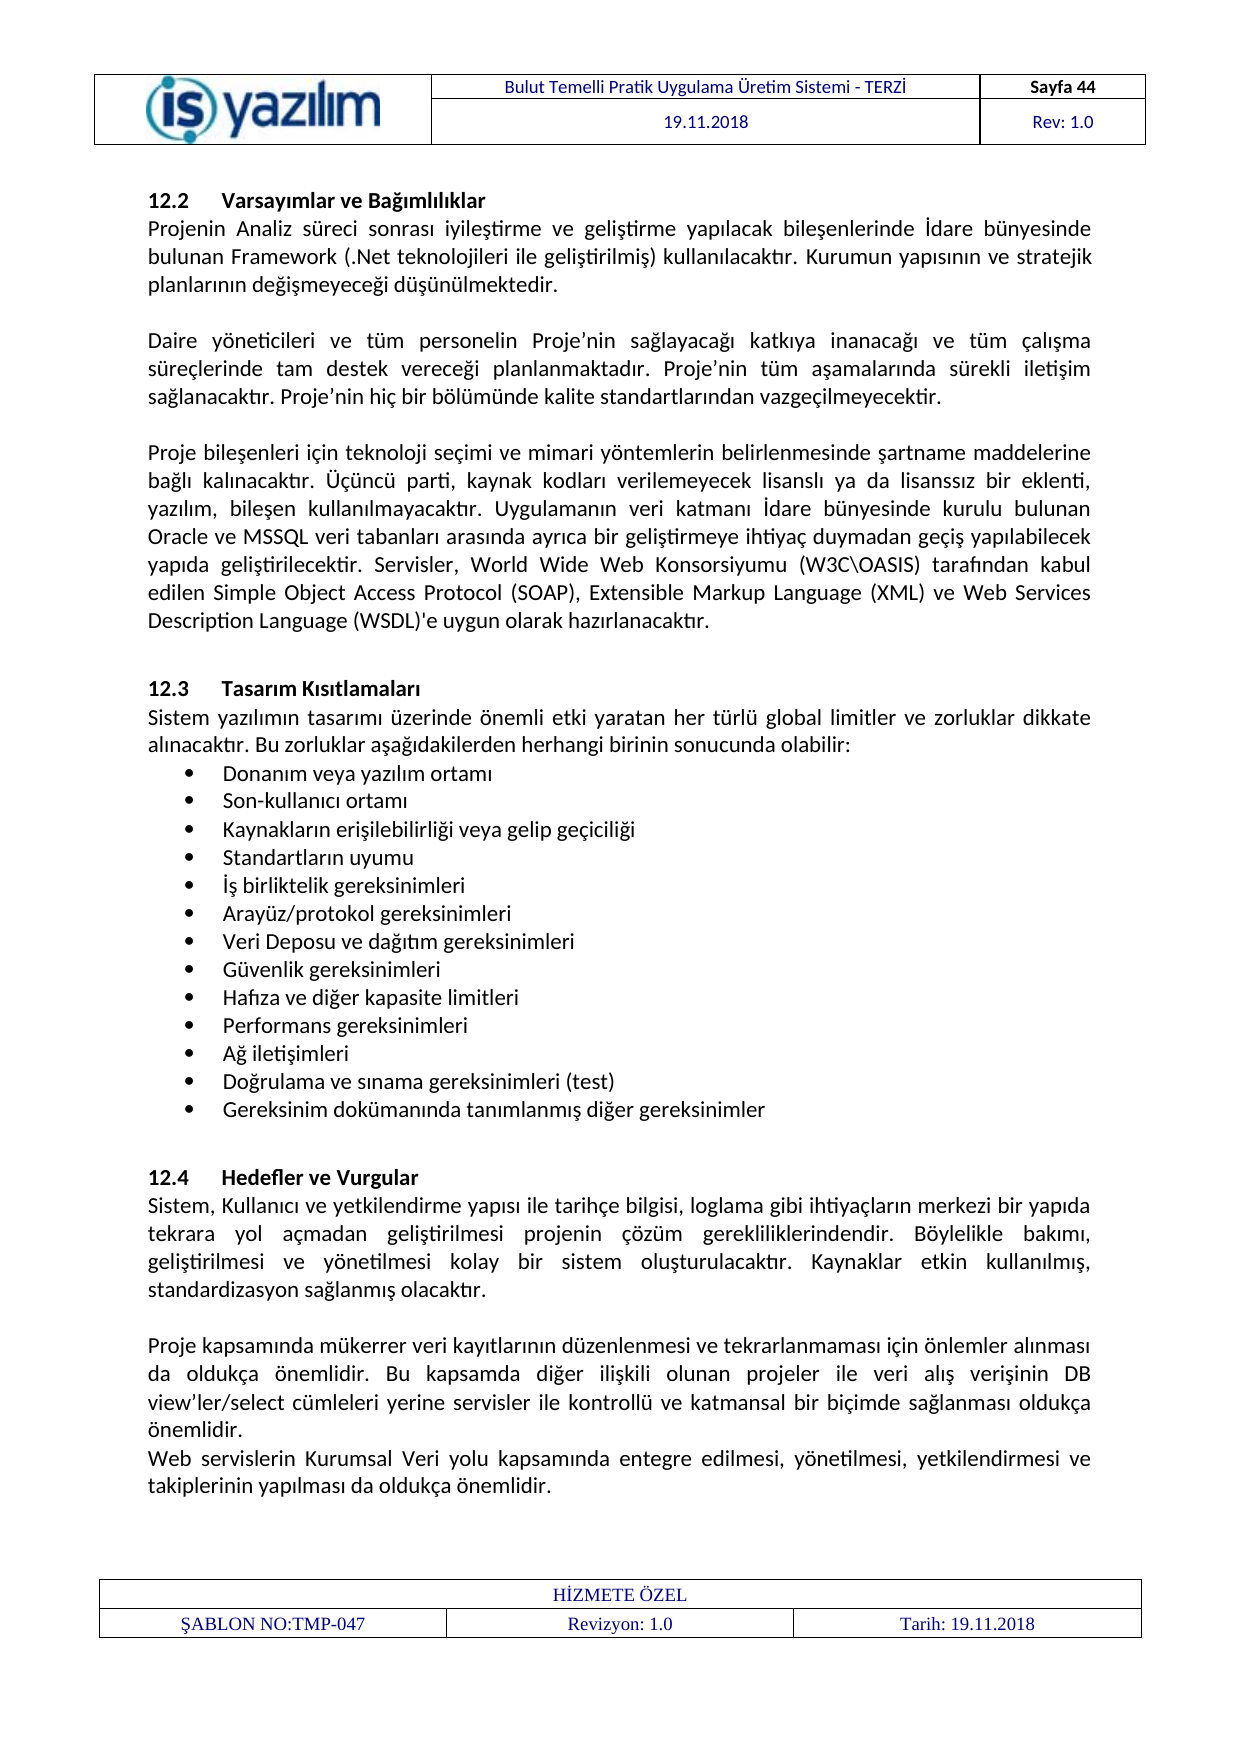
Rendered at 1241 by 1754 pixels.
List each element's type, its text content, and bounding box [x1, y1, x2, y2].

list İş birliktelik gereksinimleri [185, 871, 1093, 899]
text Proje bileşenleri için teknoloji seçimi ve mimari yöntemlerin belirlenmesinde şartname maddelerine bağlı kalınacaktır. Üçüncü parti, kaynak kodları verilemeyecek lisanslı ya da lisanssız bir eklenti, yazılım, bileşen kullanılmayacaktır. Uygulamanın veri katmanı İdare bünyesinde kurulu bulunan Oracle ve MSSQL veri tabanları arasında ayrıca bir geliştirmeye ihtiyaç duymadan geçiş yapılabilecek yapıda geliştirilecektir. Servisler, World Wide Web Konsorsiyumu (W3C\OASIS) tarafından kabul edilen Simple Object Access Protocol (SOAP), Extensible Markup Language (XML) ve Web Services Description Language (WSDL)'e uygun olarak hazırlanacaktır. [148, 438, 1093, 634]
list Standartların uyumu [185, 843, 1093, 871]
text Daire yöneticileri ve tüm personelin Proje’nin sağlayacağı katkıya inanacağı ve tüm çalışma süreçlerinde tam destek vereceği planlanmaktadır. Proje’nin tüm aşamalarında sürekli iletişim sağlanacaktır. Proje’nin hiç bir bölümünde kalite standartlarından vazgeçilmeyecektir. [148, 326, 1093, 410]
list Arayüz/protokol gereksinimleri [185, 899, 1093, 927]
subtitle Tasarım Kısıtlamaları [148, 674, 1093, 703]
list Son-kullanıcı ortamı [185, 787, 1093, 815]
list Performans gereksinimleri [185, 1011, 1093, 1039]
list Ağ iletişimleri [185, 1039, 1093, 1067]
list Doğrulama ve sınama gereksinimleri (test) [185, 1067, 1093, 1095]
subtitle Hedefler ve Vurgular [148, 1163, 1093, 1191]
list Güvenlik gereksinimleri [185, 955, 1093, 983]
text Proje kapsamında mükerrer veri kayıtlarının düzenlenmesi ve tekrarlanmaması için önlemler alınması da oldukça önemlidir. Bu kapsamda diğer ilişkili olunan projeler ile veri alış verişinin DB view’ler/select cümleleri yerine servisler ile kontrollü ve katmansal bir biçimde sağlanması oldukça önemlidir. [148, 1332, 1093, 1444]
text Web servislerin Kurumsal Veri yolu kapsamında entegre edilmesi, yönetilmesi, yetkilendirmesi ve takiplerinin yapılması da oldukça önemlidir. [148, 1444, 1093, 1500]
list Veri Deposu ve dağıtım gereksinimleri [185, 927, 1093, 955]
list Hafıza ve diğer kapasite limitleri [185, 983, 1093, 1011]
picture [146, 75, 380, 144]
text Projenin Analiz süreci sonrası iyileştirme ve geliştirme yapılacak bileşenlerinde İdare bünyesinde bulunan Framework (.Net teknolojileri ile geliştirilmiş) kullanılacaktır. Kurumun yapısının ve stratejik planlarının değişmeyeceği düşünülmektedir. [148, 214, 1093, 298]
subtitle Varsayımlar ve Bağımlılıklar [148, 186, 1093, 214]
list Gereksinim dokümanında tanımlanmış diğer gereksinimler [185, 1095, 1093, 1123]
list Kaynakların erişilebilirliği veya gelip geçiciliği [185, 815, 1093, 843]
text Sistem yazılımın tasarımı üzerinde önemli etki yaratan her türlü global limitler ve zorluklar dikkate alınacaktır. Bu zorluklar aşağıdakilerden herhangi birinin sonucunda olabilir: [148, 703, 1093, 759]
list Donanım veya yazılım ortamı [185, 759, 1093, 787]
text Sistem, Kullanıcı ve yetkilendirme yapısı ile tarihçe bilgisi, loglama gibi ihtiyaçların merkezi bir yapıda tekrara yol açmadan geliştirilmesi projenin çözüm gerekliliklerindendir. Böylelikle bakımı, geliştirilmesi ve yönetilmesi kolay bir sistem oluşturulacaktır. Kaynaklar etkin kullanılmış, standardizasyon sağlanmış olacaktır. [148, 1191, 1093, 1303]
